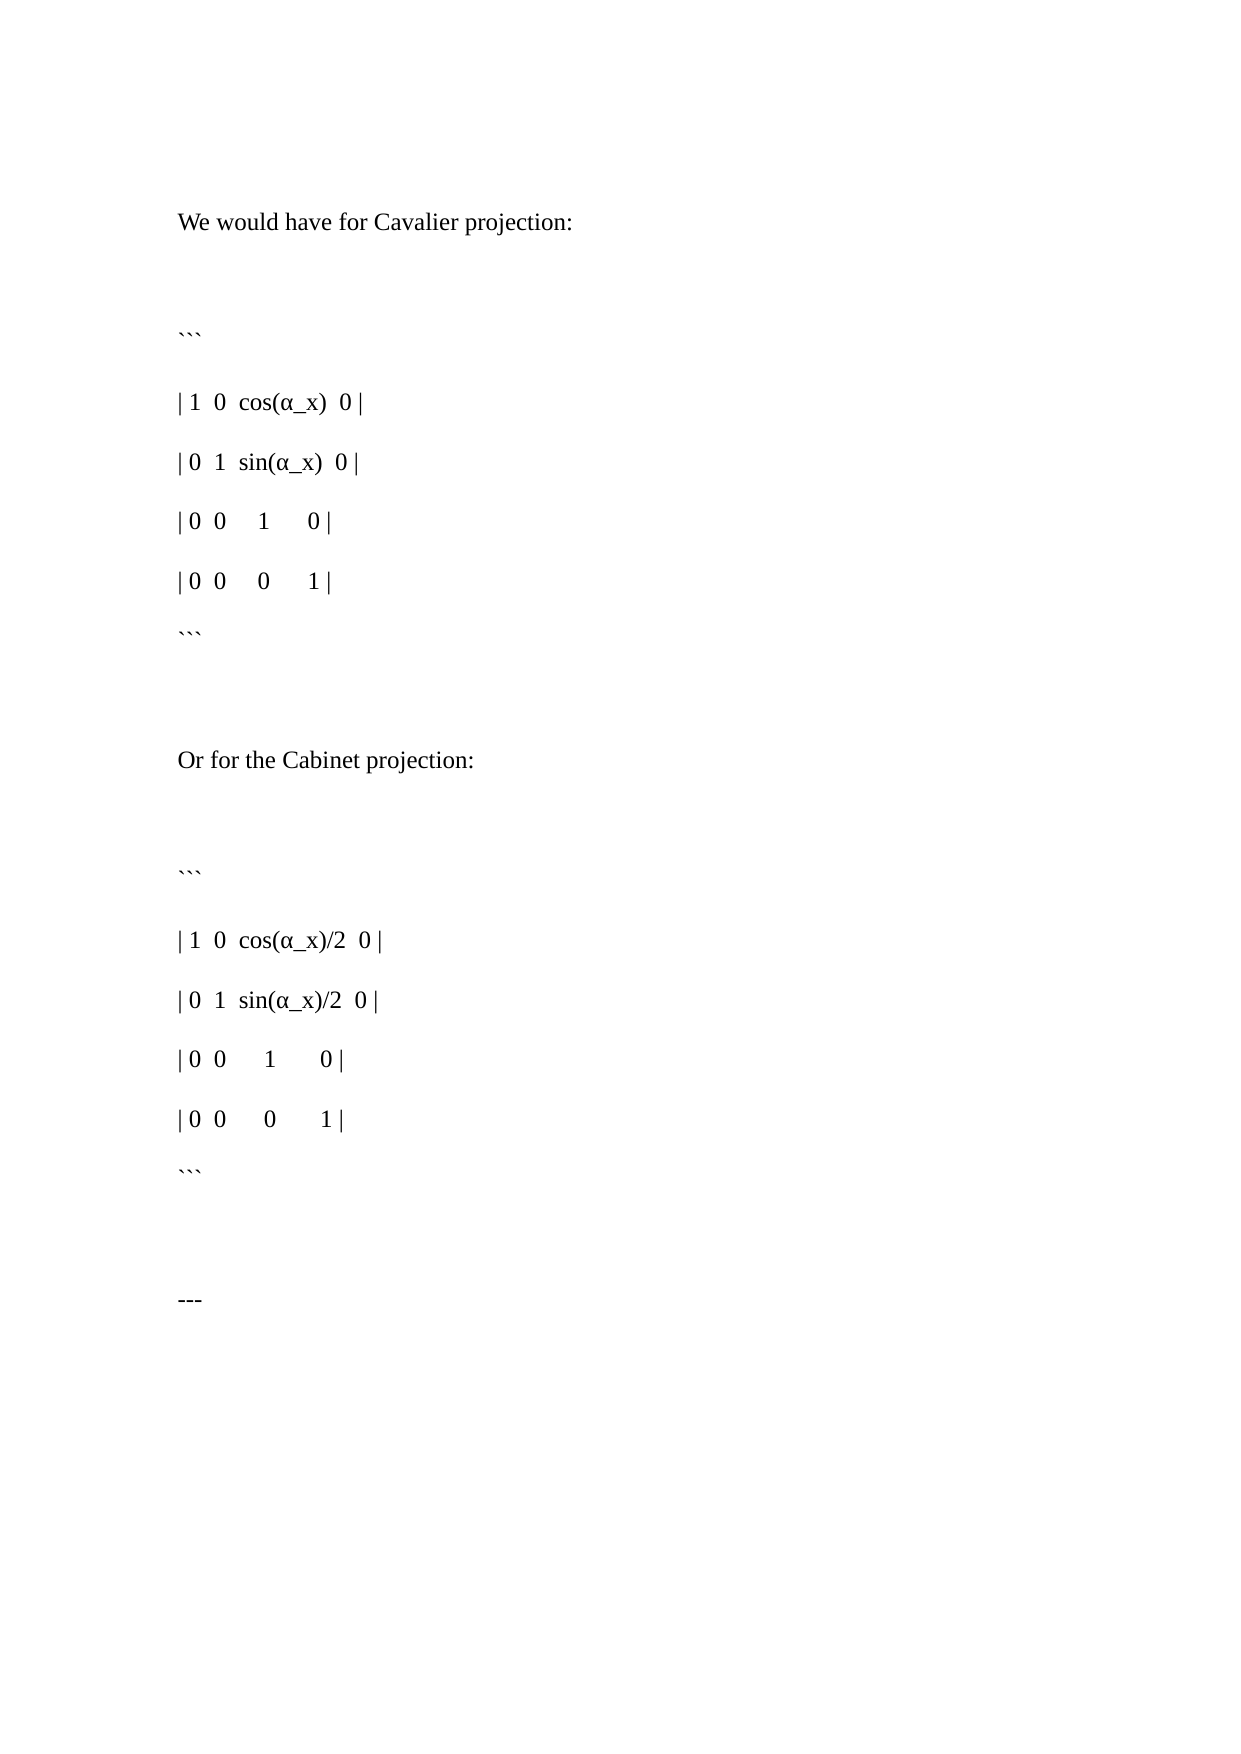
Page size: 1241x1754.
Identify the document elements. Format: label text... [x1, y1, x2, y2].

text | 0 0 1 0 | [177, 506, 1092, 535]
text | 0 0 1 0 | [177, 1044, 1092, 1073]
text ``` [177, 865, 1092, 894]
text | 0 1 sin(α_x)/2 0 | [177, 985, 1092, 1013]
text | 0 1 sin(α_x) 0 | [177, 447, 1092, 475]
text We would have for Cavalier projection: [177, 207, 1092, 236]
text ``` [177, 626, 1092, 655]
text ``` [177, 1164, 1092, 1193]
text --- [177, 1284, 1092, 1312]
text Or for the Cabinet projection: [177, 746, 1092, 774]
text | 1 0 cos(α_x)/2 0 | [177, 925, 1092, 954]
text | 0 0 0 1 | [177, 1104, 1092, 1133]
text ``` [177, 327, 1092, 356]
text | 0 0 0 1 | [177, 566, 1092, 595]
text | 1 0 cos(α_x) 0 | [177, 387, 1092, 416]
